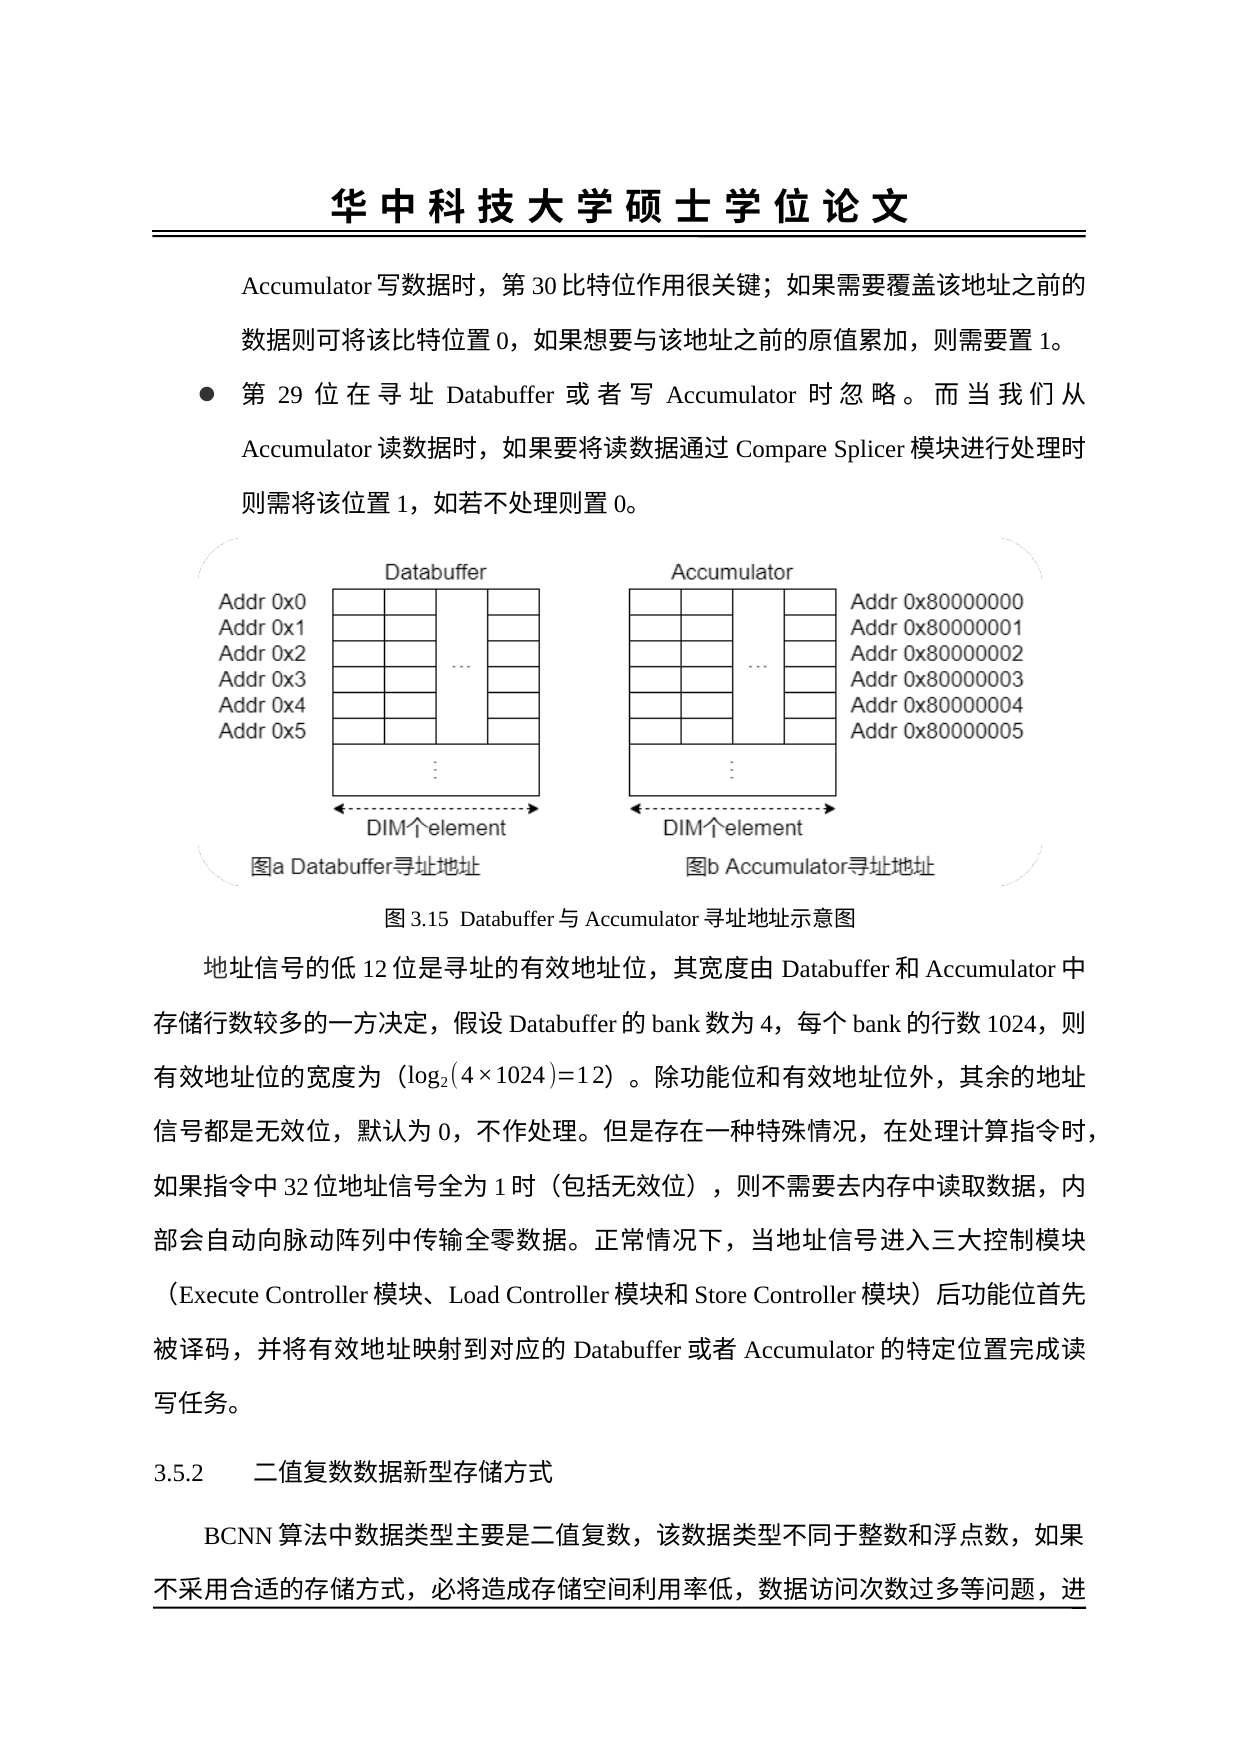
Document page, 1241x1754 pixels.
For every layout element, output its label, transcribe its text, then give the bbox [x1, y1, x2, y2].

text 地址信号的低12位是寻址的有效地址位，其宽度由Databuffer和Accumulator中存储行数较多的一方决定，假设Databuffer的bank数为4，每个bank的行数1024，则有效地址位的宽度为（）。除功能位和有效地址位外，其余的地址信号都是无效位，默认为0，不作处理。但是存在一种特殊情况，在处理计算指令时，如果指令中32位地址信号全为1时（包括无效位），则不需要去内存中读取数据，内部会自动向脉动阵列中传输全零数据。正常情况下，当地址信号进入三大控制模块（Execute Controller模块、Load Controller模块和Store Controller模块）后功能位首先被译码，并将有效地址映射到对应的Databuffer或者Accumulator的特定位置完成读写任务。 [153, 949, 1087, 1420]
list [197, 266, 1087, 356]
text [153, 1515, 1087, 1606]
list 第29位在寻址Databuffer或者写Accumulator时忽略。而当我们从Accumulator读数据时，如果要将读数据通过Compare Splicer模块进行处理时则需将该位置1，如若不处理则置0。 [197, 374, 1087, 519]
picture [197, 537, 1043, 887]
subtitle 二值复数数据新型存储方式 [153, 1453, 1087, 1489]
text 图3.15 Databuffer与Accumulator寻址地址示意图 [153, 901, 1087, 933]
